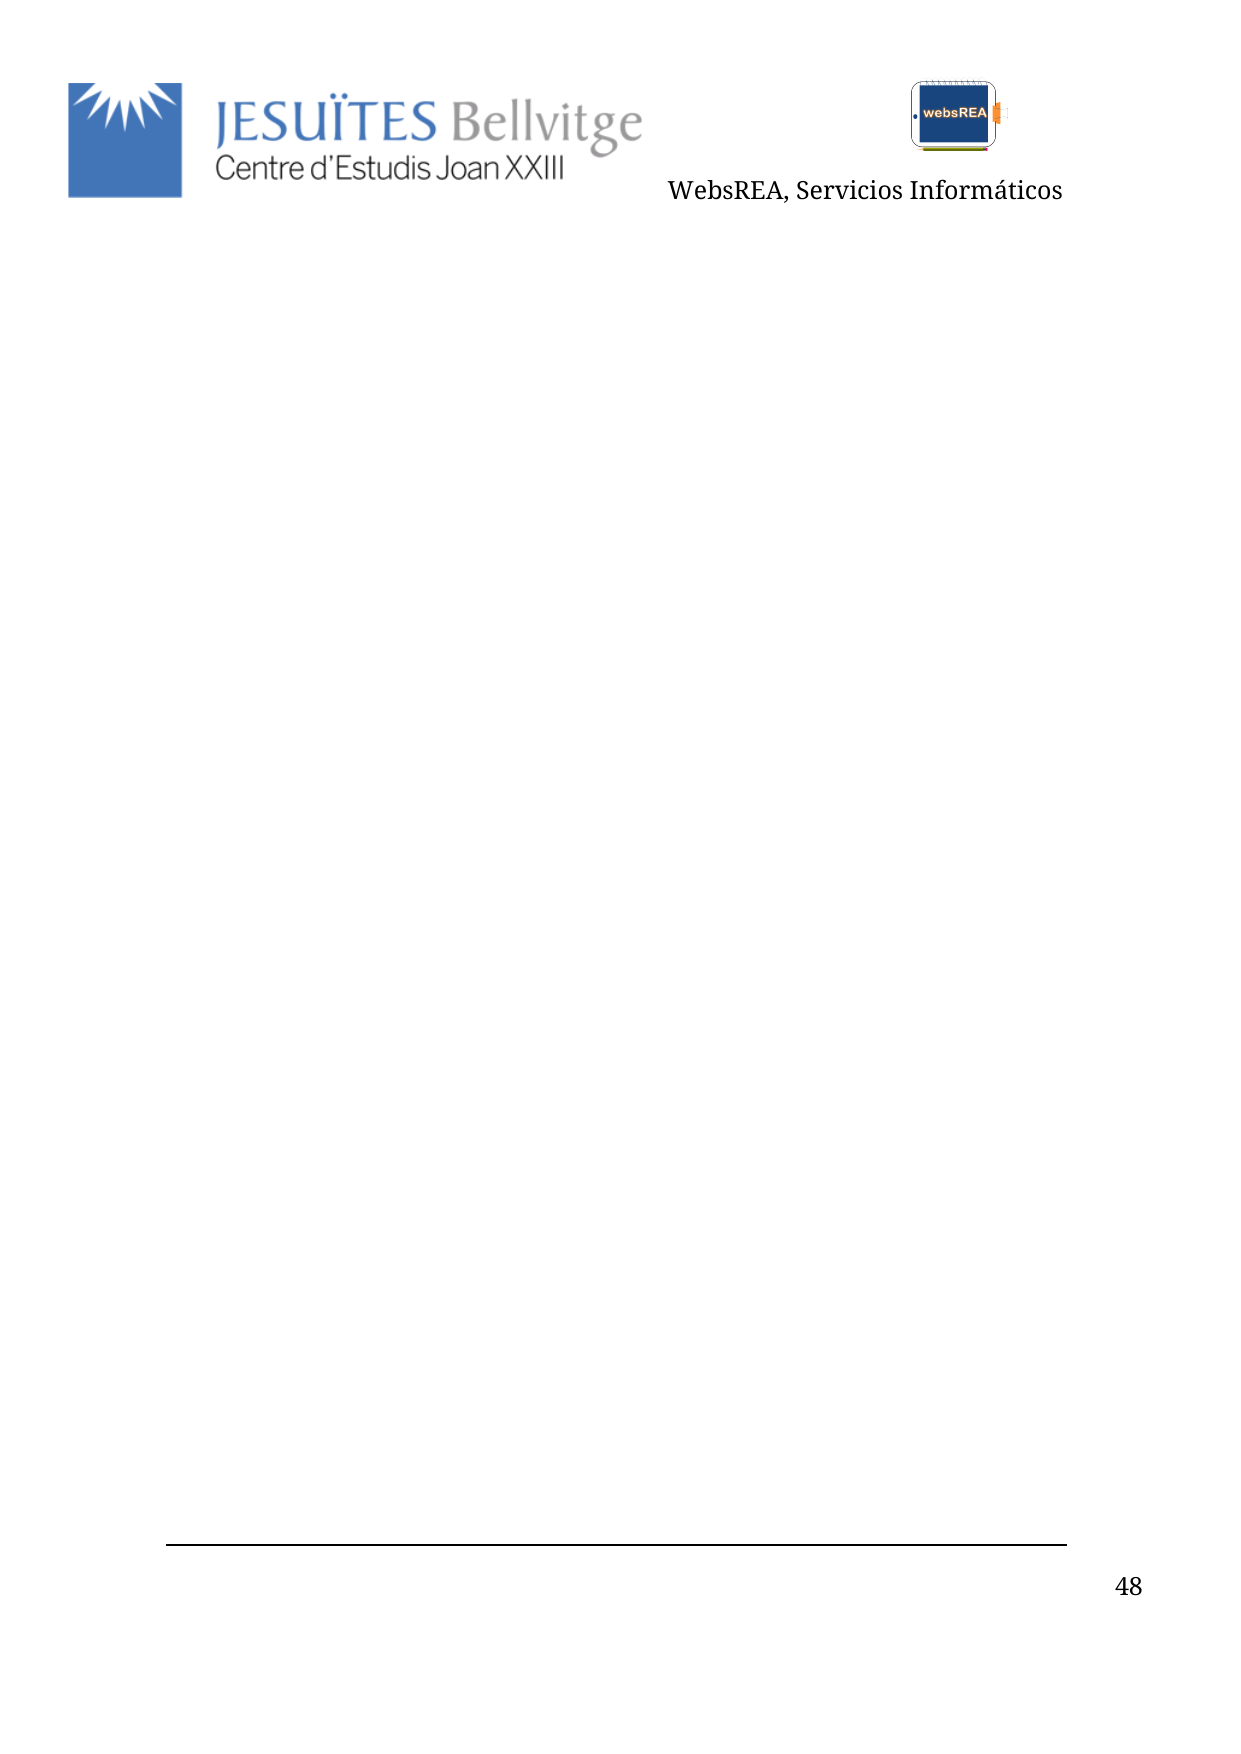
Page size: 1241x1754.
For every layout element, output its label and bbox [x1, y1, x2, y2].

picture [68, 83, 670, 198]
picture [898, 73, 1014, 157]
